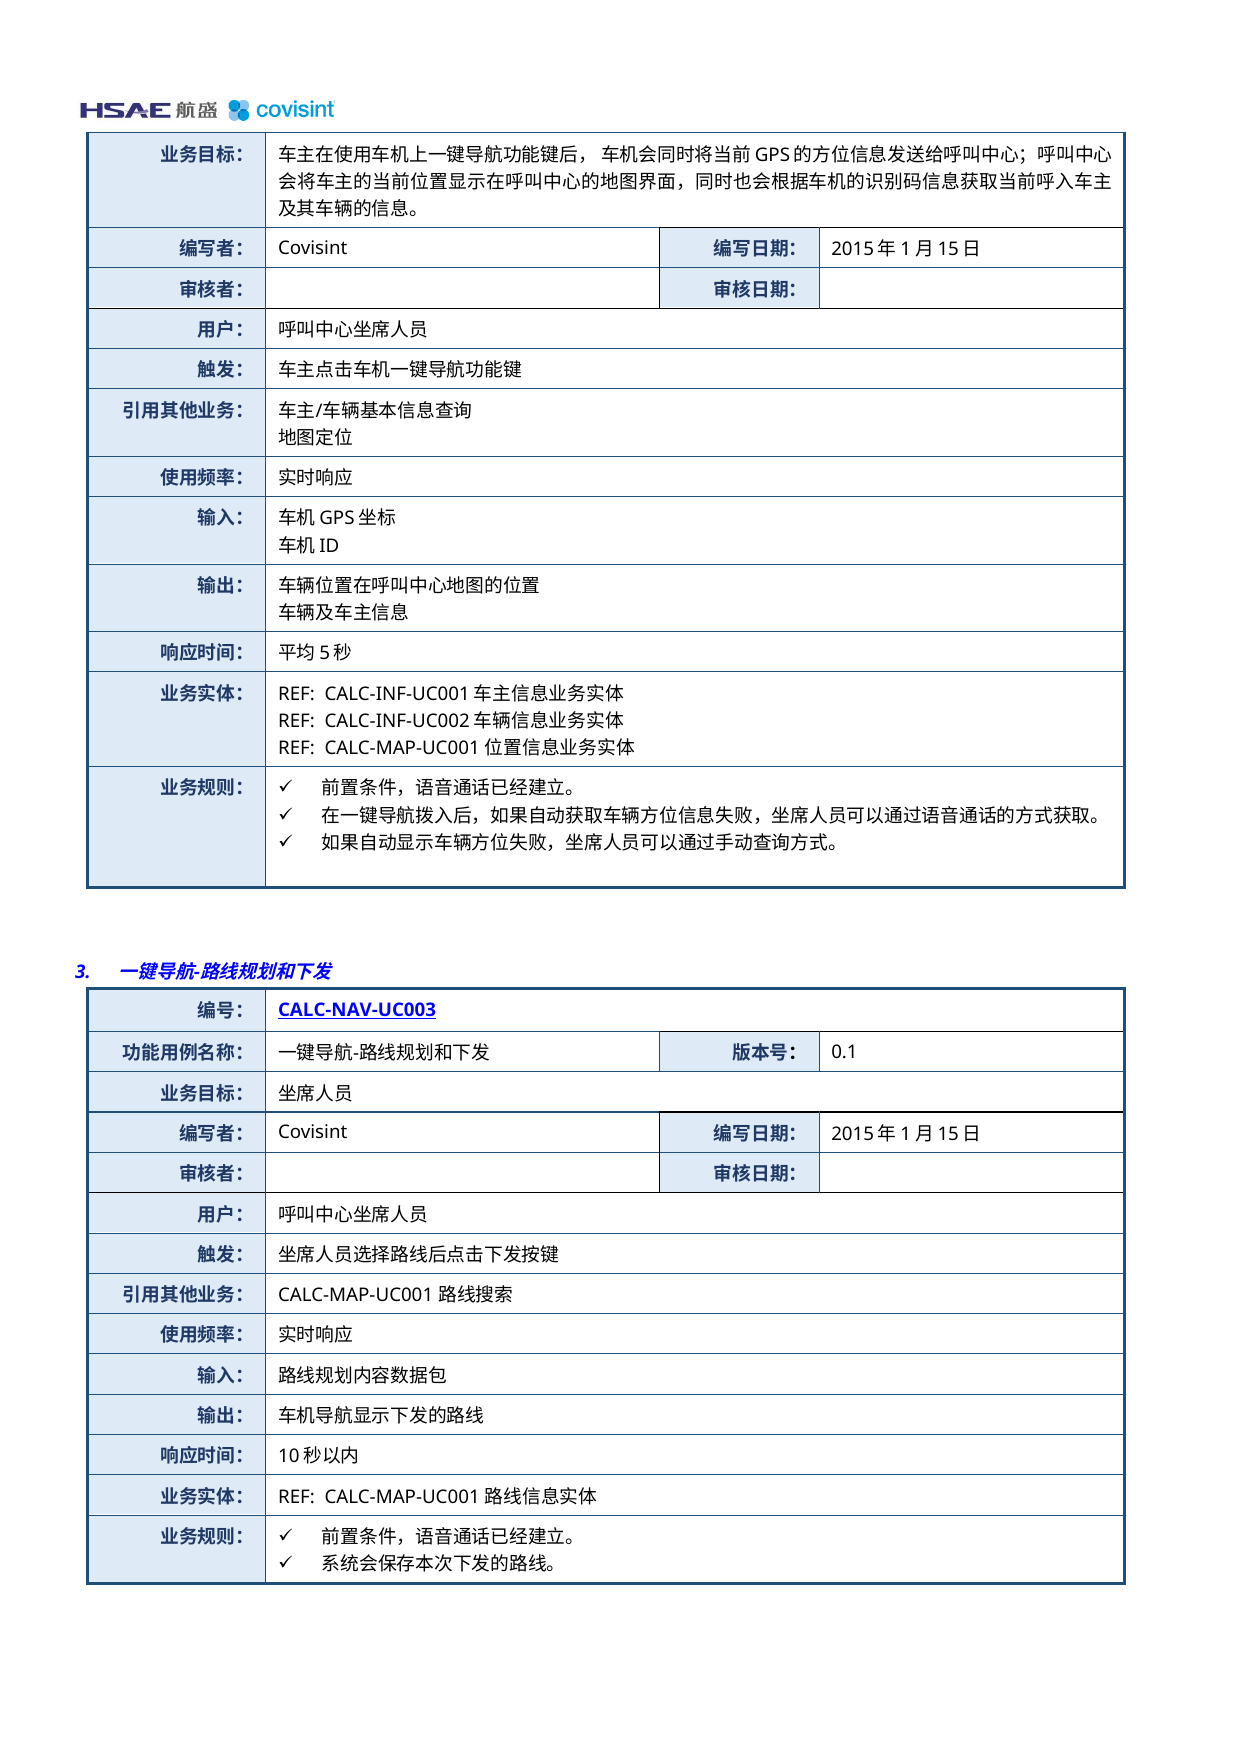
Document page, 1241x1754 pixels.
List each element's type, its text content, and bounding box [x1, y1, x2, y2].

table_cell 引用其他业务： [89, 1274, 265, 1313]
table_cell 呼叫中心坐席人员 [266, 1193, 1123, 1232]
table_cell 业务实体： [89, 1475, 265, 1514]
table_cell 输入： [89, 1354, 265, 1394]
table_cell 版本号： [660, 1032, 819, 1071]
table_cell 审核者： [89, 1153, 265, 1192]
table_cell 10秒以内 [266, 1435, 1123, 1474]
table_cell 用户： [89, 1193, 265, 1232]
table_cell 一键导航-路线规划和下发 [266, 1032, 659, 1071]
table_cell Covisint [266, 1113, 659, 1152]
table_cell 业务规则： [89, 767, 265, 886]
table_cell 触发： [89, 1234, 265, 1273]
table_cell 2015年1月15日 [820, 228, 1123, 267]
table_cell 0.1 [820, 1032, 1123, 1071]
table_cell 响应时间： [89, 632, 265, 671]
table_cell [266, 268, 659, 307]
table_cell 审核者： [89, 268, 265, 307]
table_cell 用户： [89, 309, 265, 348]
table_cell 响应时间： [89, 1435, 265, 1474]
table_cell [820, 268, 1123, 307]
table_cell 实时响应 [266, 1314, 1123, 1353]
table_cell REF: CALC-MAP-UC001 路线信息实体 [266, 1475, 1123, 1514]
table_cell 使用频率： [89, 1314, 265, 1353]
table_cell 车主点击车机一键导航功能键 [266, 349, 1123, 388]
table_cell 实时响应 [266, 457, 1123, 496]
table_cell CALC-MAP-UC001 路线搜索 [266, 1274, 1123, 1313]
list 一键导航-路线规划和下发 [75, 954, 1165, 987]
picture [228, 88, 335, 132]
table_cell 业务规则： [89, 1516, 265, 1582]
table_cell 业务目标： [89, 133, 265, 227]
table_cell 使用频率： [89, 457, 265, 496]
table_cell 车机导航显示下发的路线 [266, 1395, 1123, 1434]
table_cell 功能用例名称： [89, 1032, 265, 1071]
table_cell [820, 1153, 1123, 1192]
table_cell 审核日期： [660, 1153, 819, 1192]
table_header CALC-NAV-UC003 [266, 990, 1123, 1031]
table_cell [266, 1153, 659, 1192]
table_cell 业务目标： [89, 1072, 265, 1111]
table_cell 坐席人员选择路线后点击下发按键 [266, 1234, 1123, 1273]
table_cell 前置条件，语音通话已经建立。 在一键导航拨入后，如果自动获取车辆方位信息失败，坐席人员可以通过语音通话的方式获取。 如果自动显示车辆方位失败，坐席人员可以通过手动查询方式。 [266, 767, 1123, 886]
table_cell 车机GPS坐标 车机ID [266, 497, 1123, 563]
table_cell 呼叫中心坐席人员 [266, 309, 1123, 348]
table_cell 引用其他业务： [89, 389, 265, 456]
table_cell Covisint [266, 228, 659, 267]
table_cell 车主在使用车机上一键导航功能键后， 车机会同时将当前GPS的方位信息发送给呼叫中心；呼叫中心会将车主的当前位置显示在呼叫中心的地图界面，同时也会根据车机的识别码信息获取当前呼入车主及其车辆的信息。 [266, 133, 1123, 227]
table_cell 坐席人员 [266, 1072, 1123, 1111]
table_cell 前置条件，语音通话已经建立。 系统会保存本次下发的路线。 [266, 1516, 1123, 1582]
table_cell 路线规划内容数据包 [266, 1354, 1123, 1394]
table_cell 输入： [89, 497, 265, 563]
table_cell 输出： [89, 1395, 265, 1434]
picture [75, 89, 224, 132]
table_cell 车辆位置在呼叫中心地图的位置 车辆及车主信息 [266, 565, 1123, 631]
table_cell REF: CALC-INF-UC001车主信息业务实体 REF: CALC-INF-UC002车辆信息业务实体 REF: CALC-MAP-UC001 位置信息业务实体 [266, 672, 1123, 766]
table_cell 2015年1月15日 [820, 1113, 1123, 1152]
table_cell 编写者： [89, 228, 265, 267]
table_cell 业务实体： [89, 672, 265, 766]
table_cell 编写者： [89, 1113, 265, 1152]
table_cell 审核日期： [660, 268, 819, 307]
table_cell 平均5秒 [266, 632, 1123, 671]
table_cell 车主/车辆基本信息查询 地图定位 [266, 389, 1123, 456]
table_cell 编写日期： [660, 228, 819, 267]
table_cell 编写日期： [660, 1113, 819, 1152]
table_header 编号： [89, 990, 265, 1031]
table_cell 触发： [89, 349, 265, 388]
table_cell 输出： [89, 565, 265, 631]
